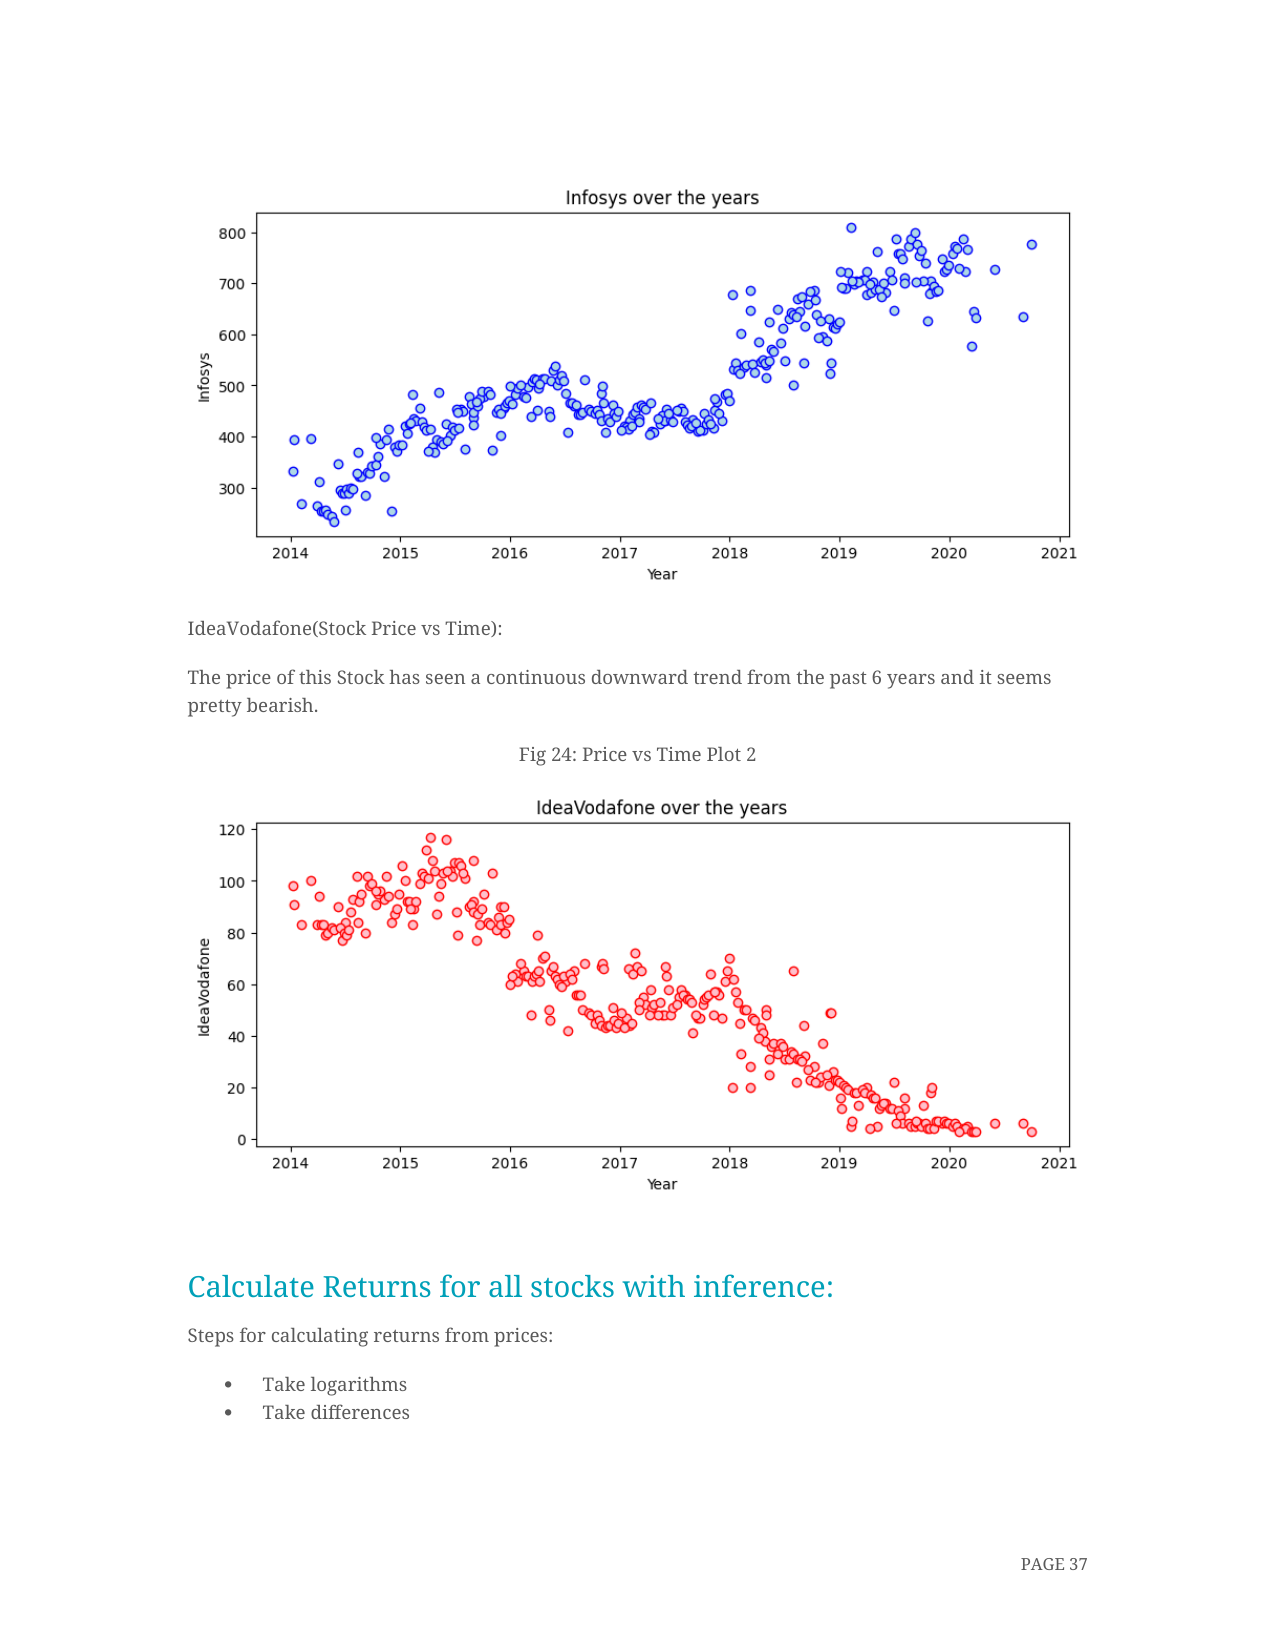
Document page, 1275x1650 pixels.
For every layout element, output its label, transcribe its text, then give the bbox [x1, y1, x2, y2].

text Steps for calculating returns from prices: [187, 1323, 1087, 1348]
list Take differences [225, 1399, 1087, 1425]
picture [187, 789, 1088, 1202]
text The price of this Stock has seen a continuous downward trend from the past 6 years and it seems pretty bearish. [187, 664, 1087, 717]
list Take logarithms [225, 1371, 1087, 1397]
text IdeaVodafone(Stock Price vs Time): [187, 615, 1087, 641]
subtitle Calculate Returns for all stocks with inference: [187, 1266, 1087, 1306]
picture [187, 180, 1088, 592]
text Fig 24: Price vs Time Plot 2 [187, 741, 1087, 766]
